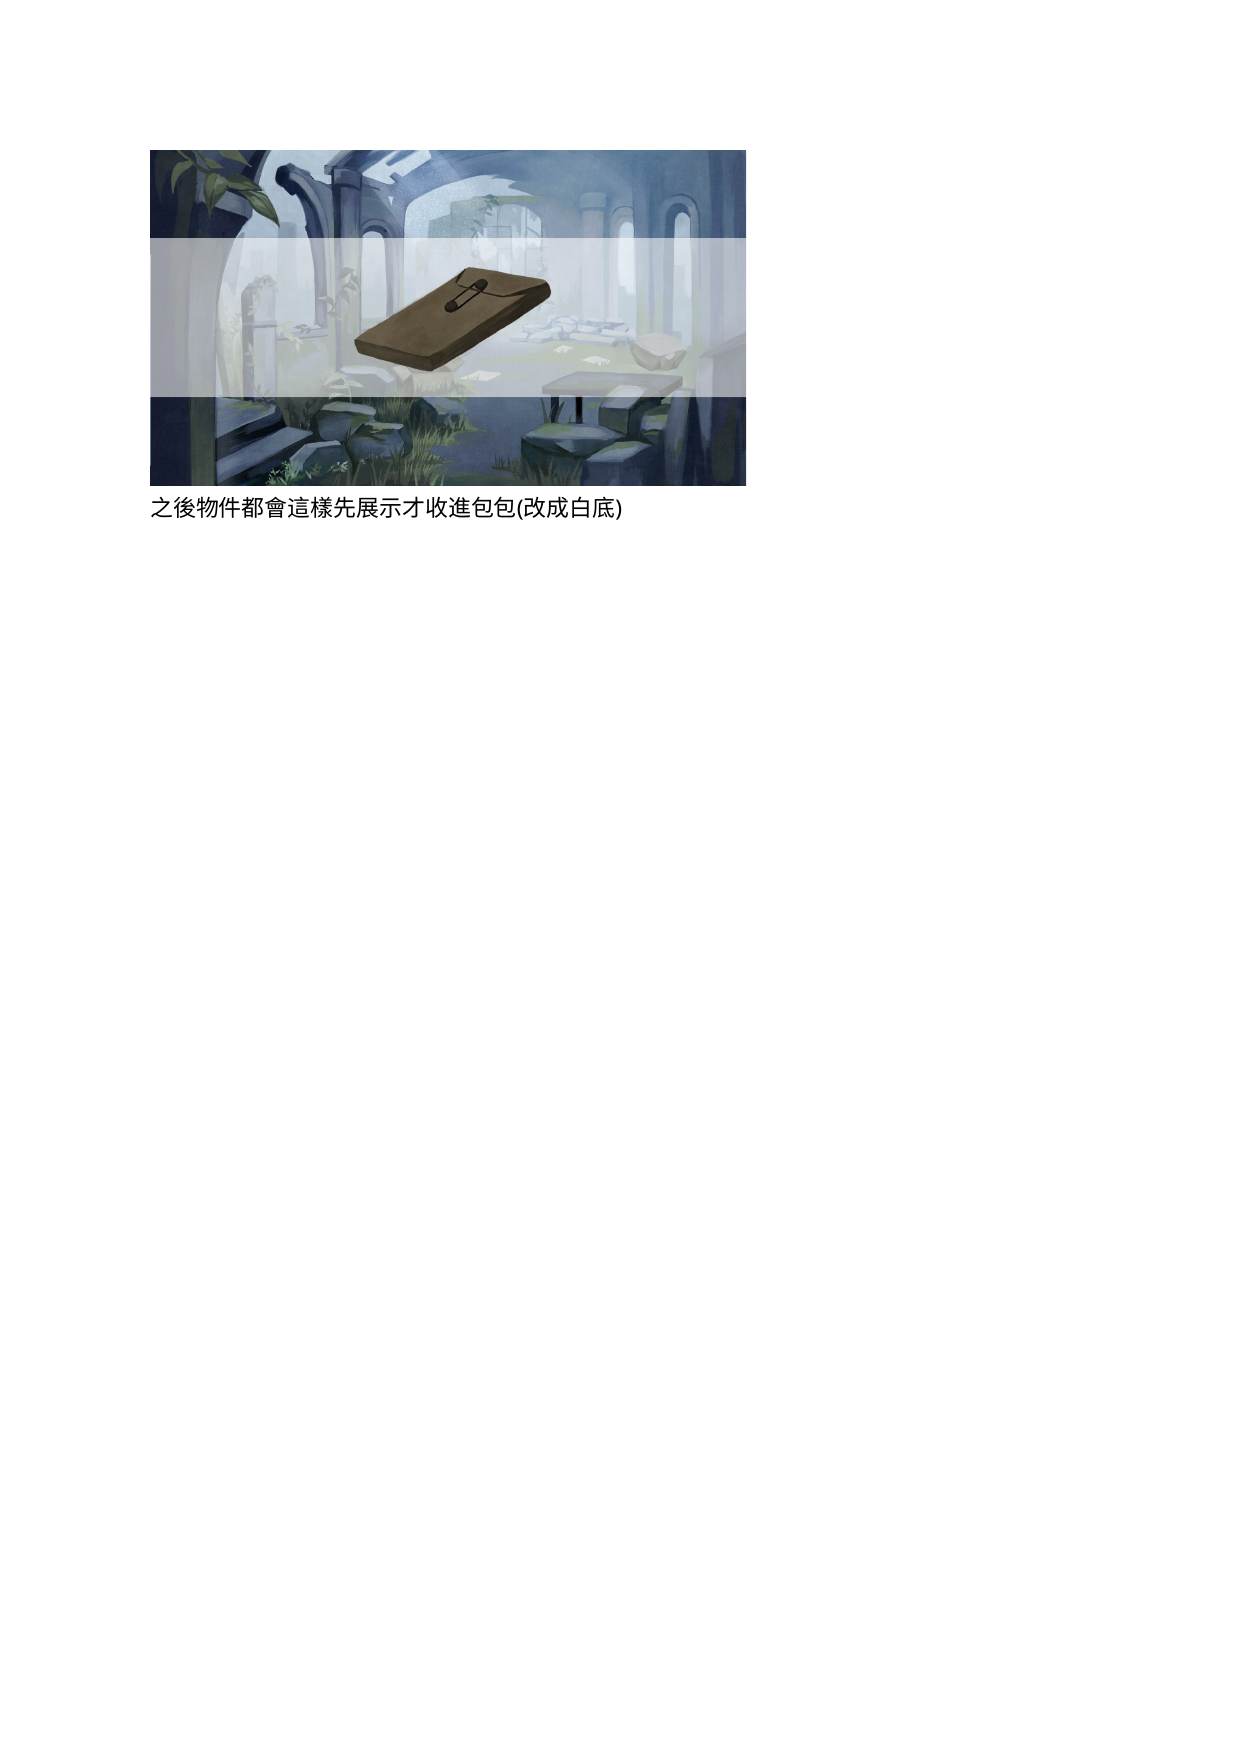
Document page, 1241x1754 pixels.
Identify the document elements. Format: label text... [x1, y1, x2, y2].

picture [150, 150, 747, 486]
text 之後物件都會這樣先展示才收進包包(改成白底) [150, 489, 1090, 523]
